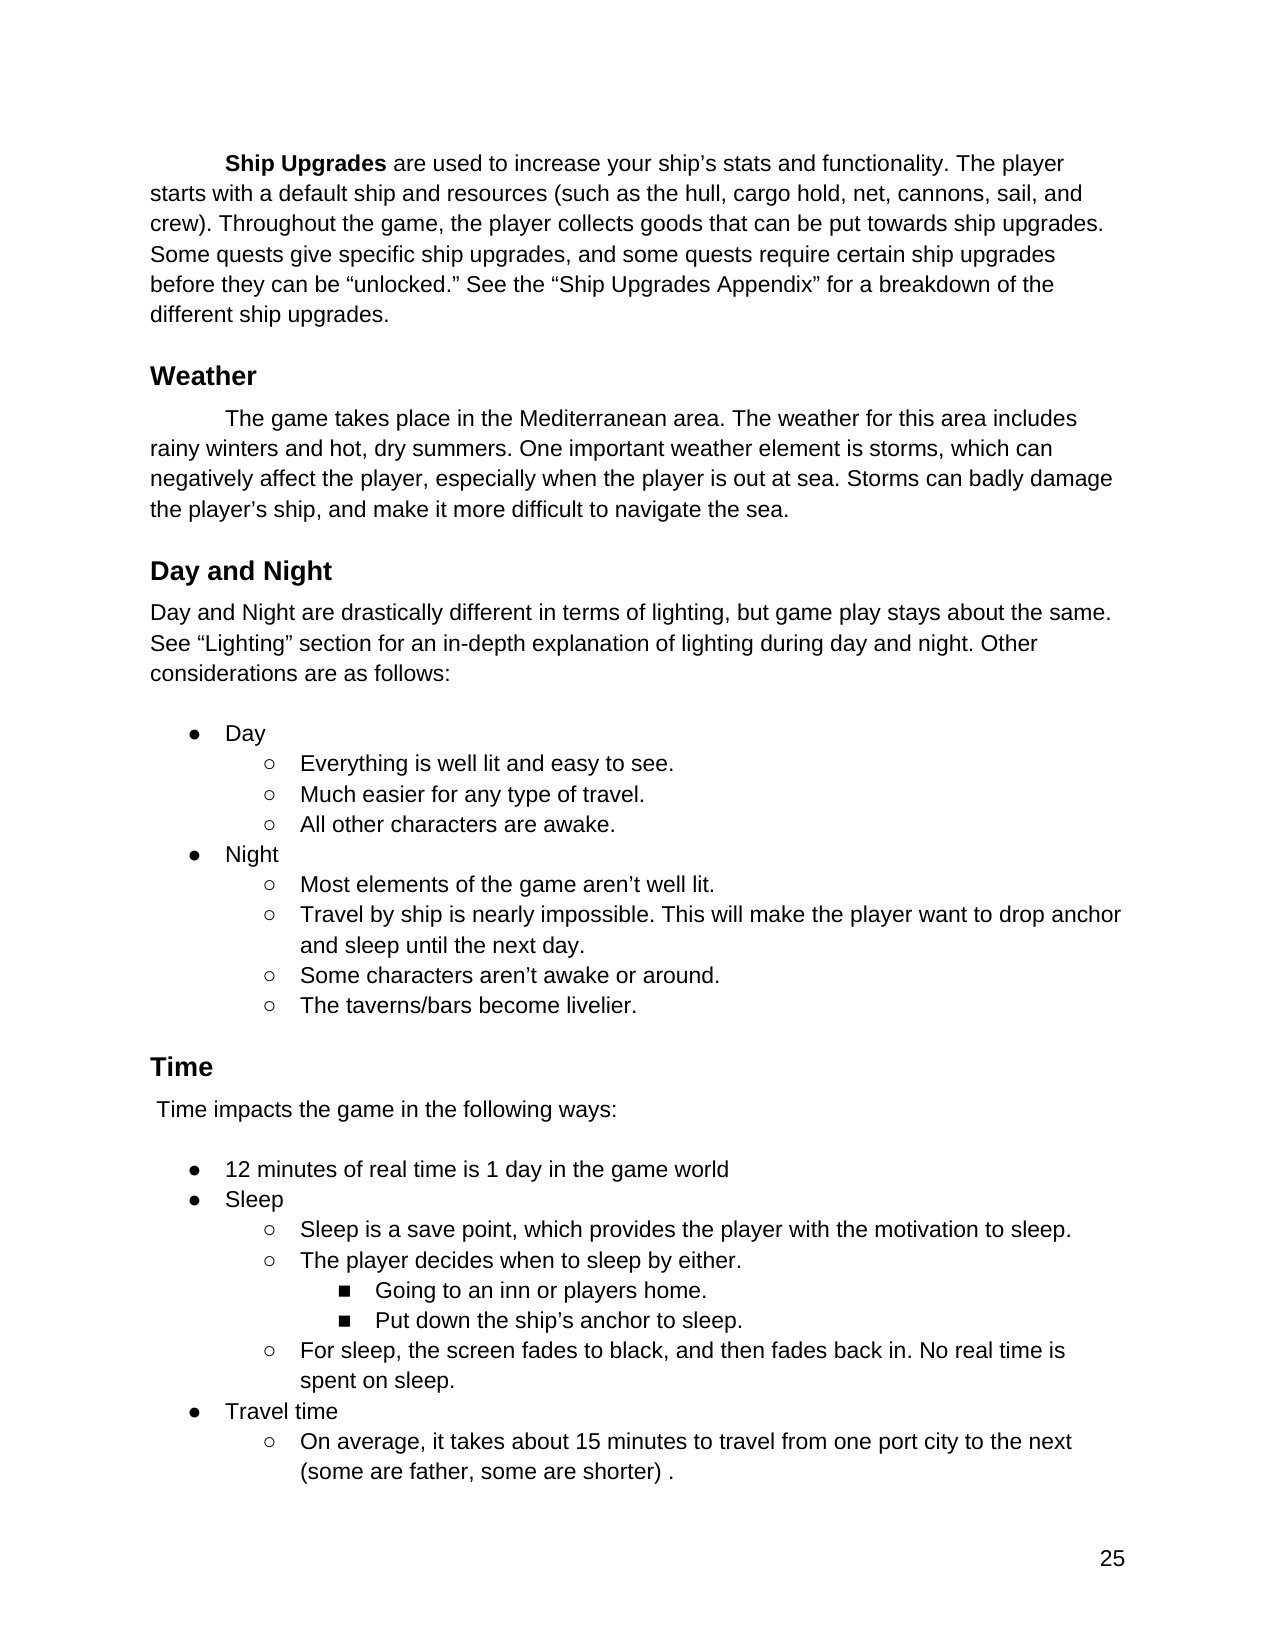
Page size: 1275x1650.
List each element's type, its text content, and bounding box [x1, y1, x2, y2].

list On average, it takes about 15 minutes to travel from one port city to the next (some are father, some are shorter) . [262, 1428, 1125, 1484]
text The game takes place in the Mediterranean area. The weather for this area includes rainy winters and hot, dry summers. One important weather element is storms, which can negatively affect the player, especially when the player is out at sea. Storms can badly damage the player’s ship, and make it more difficult to navigate the sea. [150, 405, 1125, 522]
list Most elements of the game aren’t well lit. [262, 871, 1125, 897]
list All other characters are awake. [262, 811, 1125, 837]
list The player decides when to sleep by either. [262, 1247, 1125, 1273]
text Time impacts the game in the following ways: [150, 1096, 1125, 1122]
list Put down the ship’s anchor to sleep. [337, 1307, 1125, 1333]
list Travel by ship is nearly impossible. This will make the player want to drop anchor and sleep until the next day. [262, 901, 1125, 958]
list Sleep is a save point, which provides the player with the motivation to sleep. [262, 1216, 1125, 1243]
list The taverns/bars become livelier. [262, 992, 1125, 1018]
text Day and Night are drastically different in terms of lighting, but game play stays about the same. [150, 599, 1125, 626]
subtitle Time [150, 1051, 1125, 1083]
subtitle Day and Night [150, 555, 1125, 586]
list Travel time [187, 1398, 1125, 1424]
list Everything is well lit and easy to see. [262, 750, 1125, 777]
list Going to an inn or players home. [337, 1277, 1125, 1303]
list Night [187, 841, 1125, 867]
list Much easier for any type of travel. [262, 781, 1125, 807]
list Day [187, 720, 1125, 746]
list 12 minutes of real time is 1 day in the game world [187, 1156, 1125, 1182]
list Some characters aren’t awake or around. [262, 962, 1125, 988]
list Sleep [187, 1186, 1125, 1213]
subtitle Weather [150, 360, 1125, 392]
list For sleep, the screen fades to black, and then fades back in. No real time is spent on sleep. [262, 1337, 1125, 1394]
text See “Lighting” section for an in-depth explanation of lighting during day and night. Other considerations are as follows: [150, 629, 1125, 686]
text Ship Upgrades are used to increase your ship’s stats and functionality. The player starts with a default ship and resources (such as the hull, cargo hold, net, cannons, sail, and crew). Throughout the game, the player collects goods that can be put towards ship upgrades. Some quests give specific ship upgrades, and some quests require certain ship upgrades before they can be “unlocked.” See the “Ship Upgrades Appendix” for a breakdown of the different ship upgrades. [150, 150, 1125, 327]
